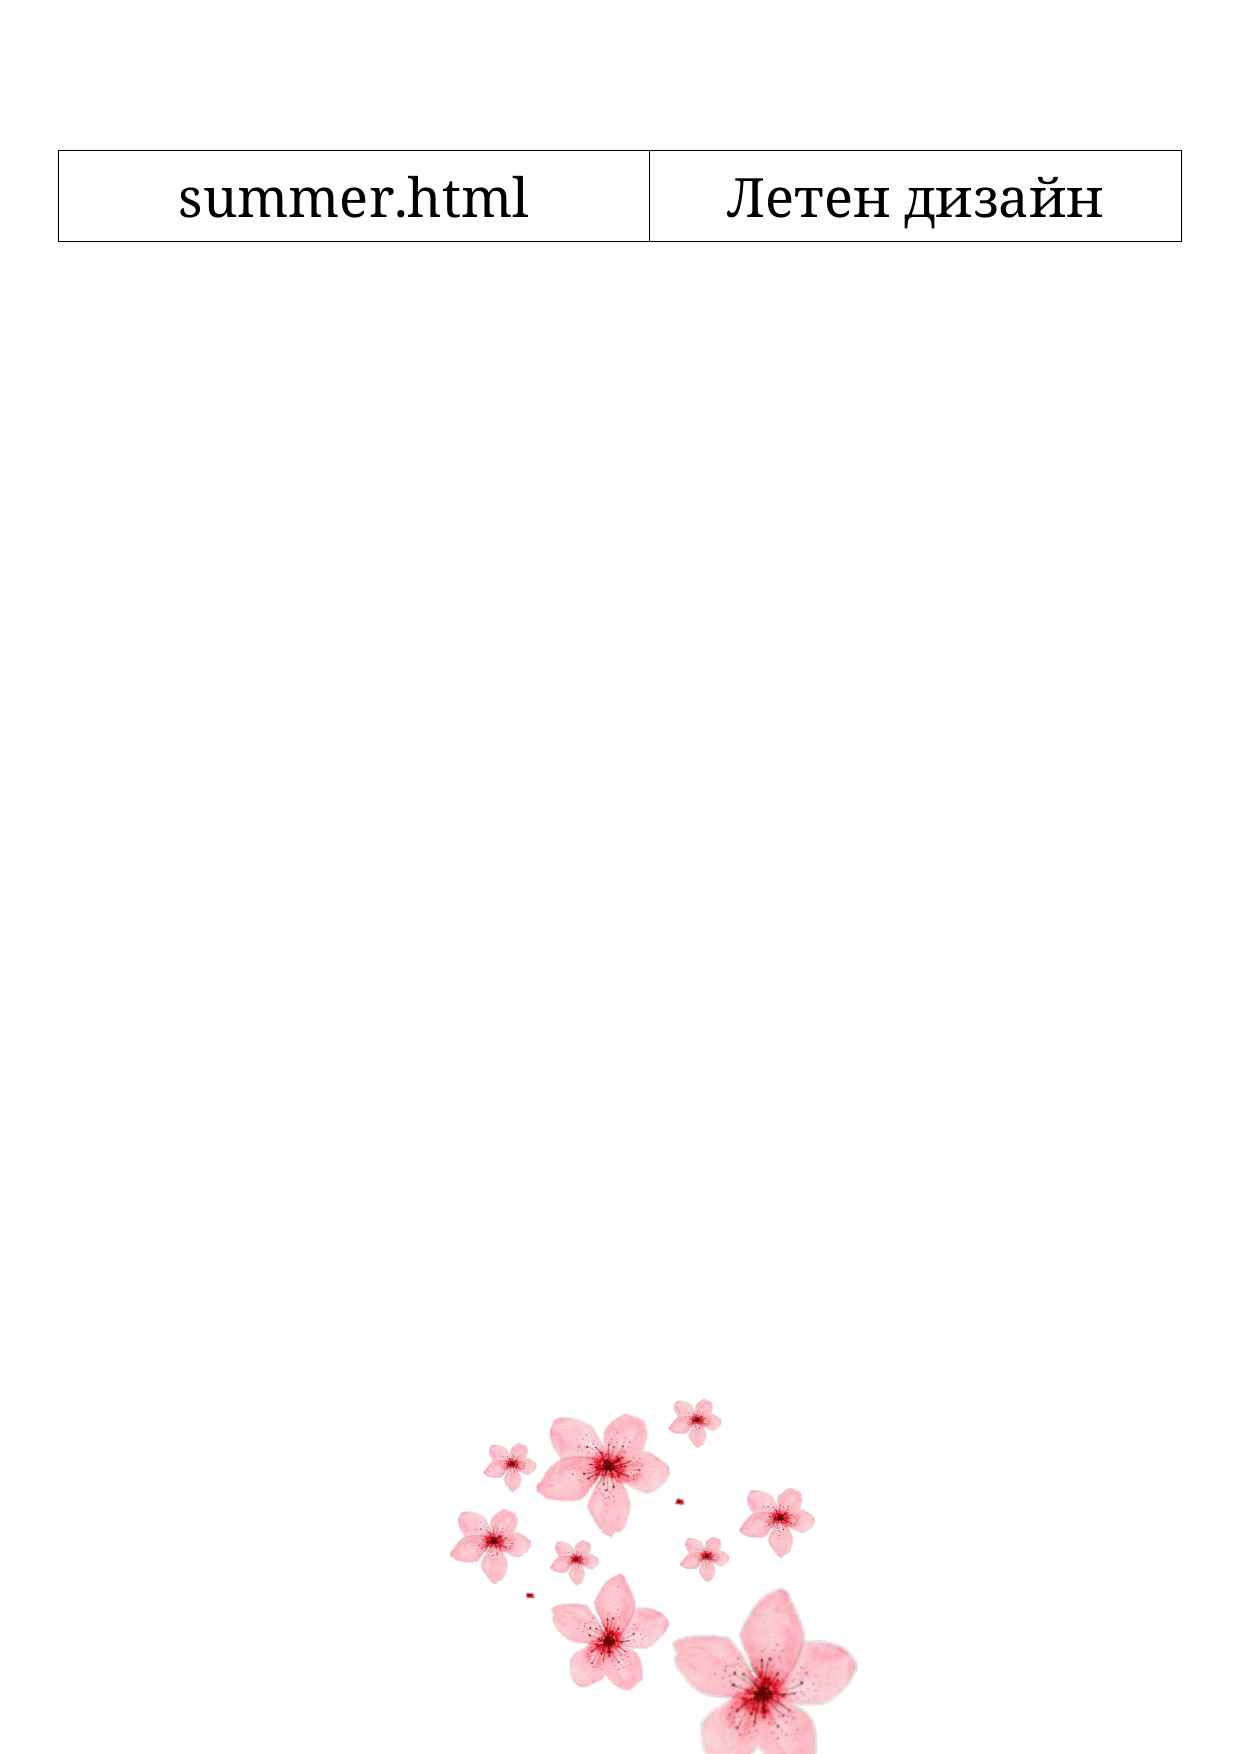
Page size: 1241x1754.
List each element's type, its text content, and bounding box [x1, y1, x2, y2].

picture [432, 1379, 903, 1754]
table_cell Летен дизайн [650, 151, 1181, 241]
table_cell summer.html [59, 151, 649, 241]
